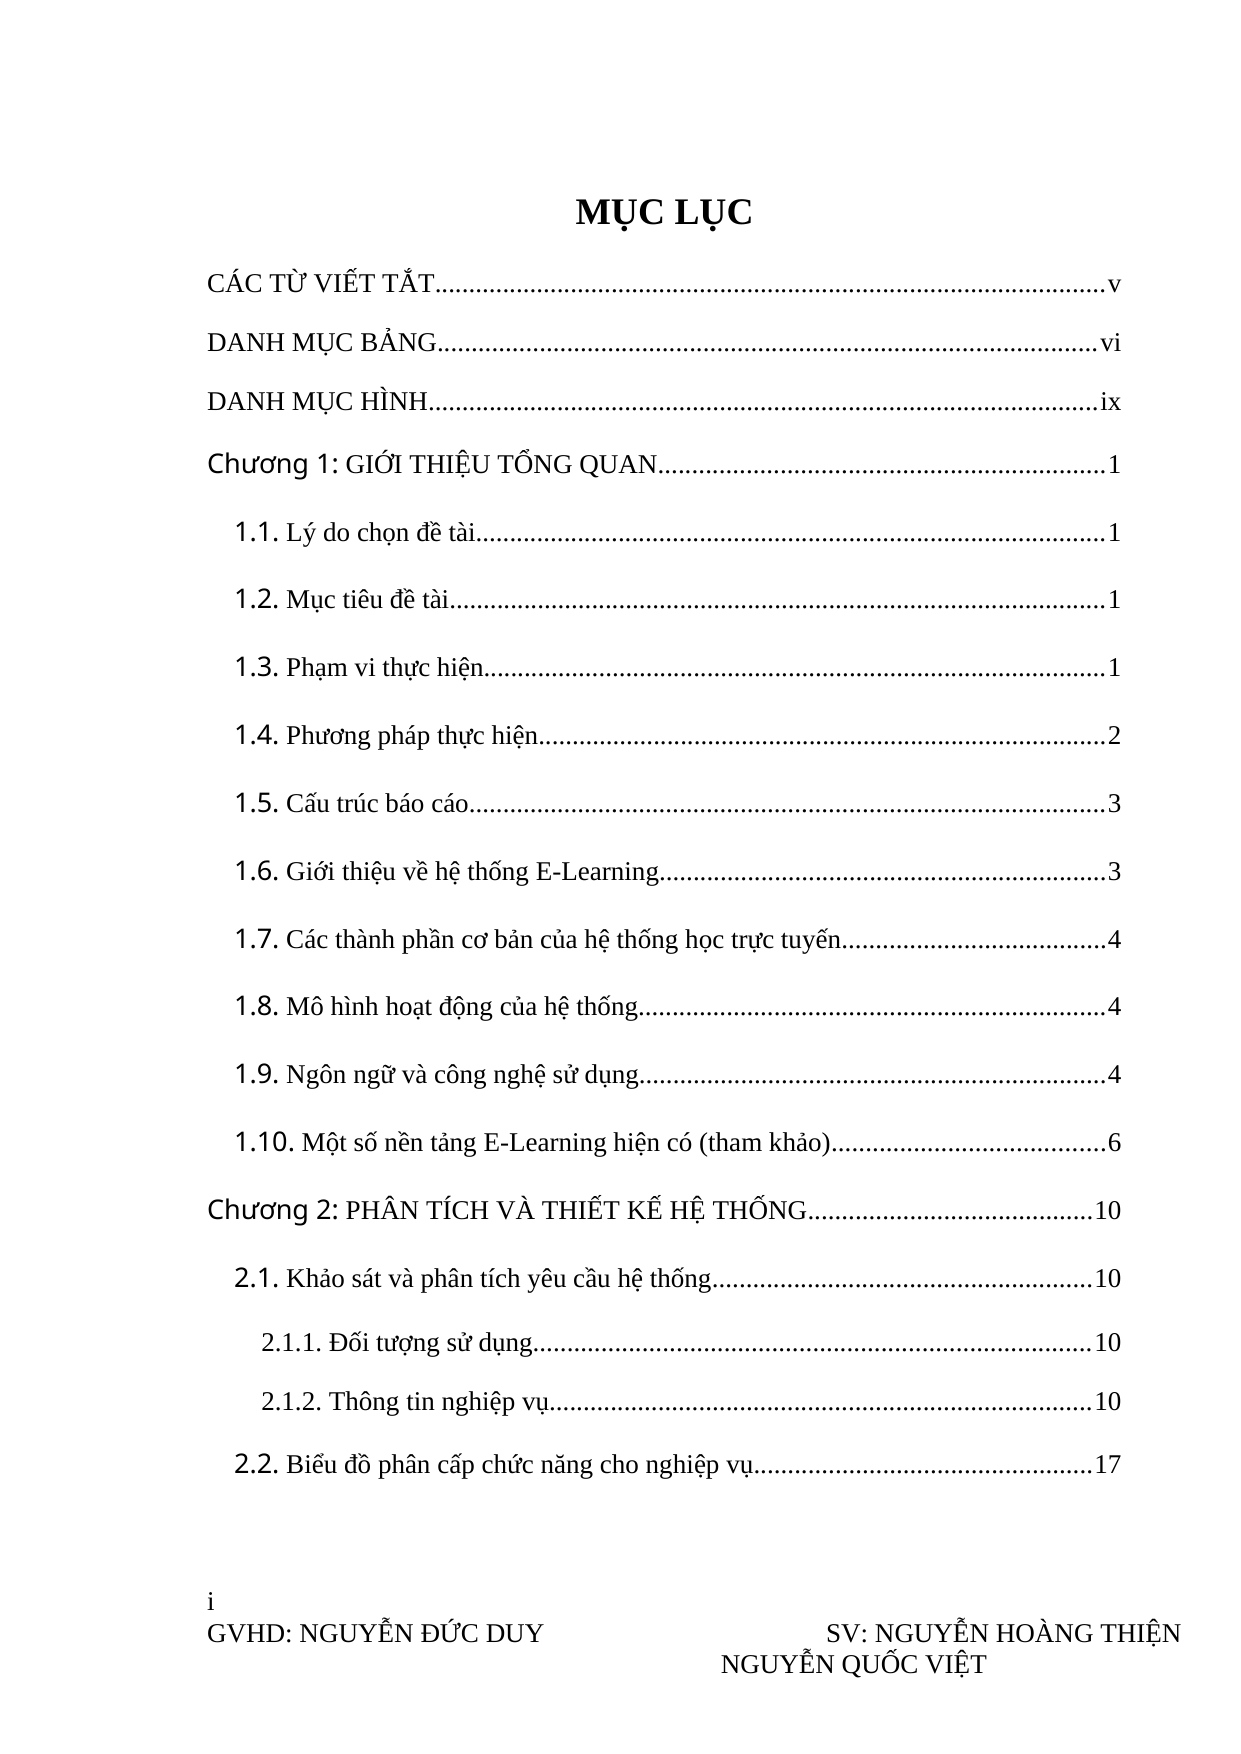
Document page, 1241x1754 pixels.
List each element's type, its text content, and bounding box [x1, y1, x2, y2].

text 2.2. Biểu đồ phân cấp chức năng cho nghiệp vụ 17 [234, 1444, 1122, 1481]
text DANH MỤC BẢNG vi [207, 326, 1122, 357]
text 1.2. Mục tiêu đề tài 1 [234, 580, 1122, 617]
text 1.8. Mô hình hoạt động của hệ thống 4 [234, 987, 1122, 1024]
text 1.5. Cấu trúc báo cáo 3 [234, 783, 1122, 820]
text 1.7. Các thành phần cơ bản của hệ thống học trực tuyến 4 [234, 919, 1122, 956]
text 1.1. Lý do chọn đề tài 1 [234, 512, 1122, 549]
text Chương 2: PHÂN TÍCH VÀ THIẾT KẾ HỆ THỐNG 10 [207, 1190, 1122, 1227]
text 1.10. Một số nền tảng E-Learning hiện có (tham khảo) 6 [234, 1122, 1122, 1159]
text MỤC LỤC [207, 190, 1122, 233]
text 2.1. Khảo sát và phân tích yêu cầu hệ thống 10 [234, 1258, 1122, 1295]
text 1.3. Phạm vi thực hiện 1 [234, 648, 1122, 685]
text 2.1.1. Đối tượng sử dụng 10 [261, 1326, 1122, 1357]
text 1.6. Giới thiệu về hệ thống E-Learning 3 [234, 851, 1122, 888]
text 1.9. Ngôn ngữ và công nghệ sử dụng 4 [234, 1055, 1122, 1092]
text Chương 1: GIỚI THIỆU TỔNG QUAN 1 [207, 444, 1122, 481]
text CÁC TỪ VIẾT TẮT v [207, 267, 1122, 298]
text DANH MỤC HÌNH ix [207, 385, 1122, 416]
text 2.1.2. Thông tin nghiệp vụ 10 [261, 1385, 1122, 1416]
text 1.4. Phương pháp thực hiện 2 [234, 716, 1122, 752]
